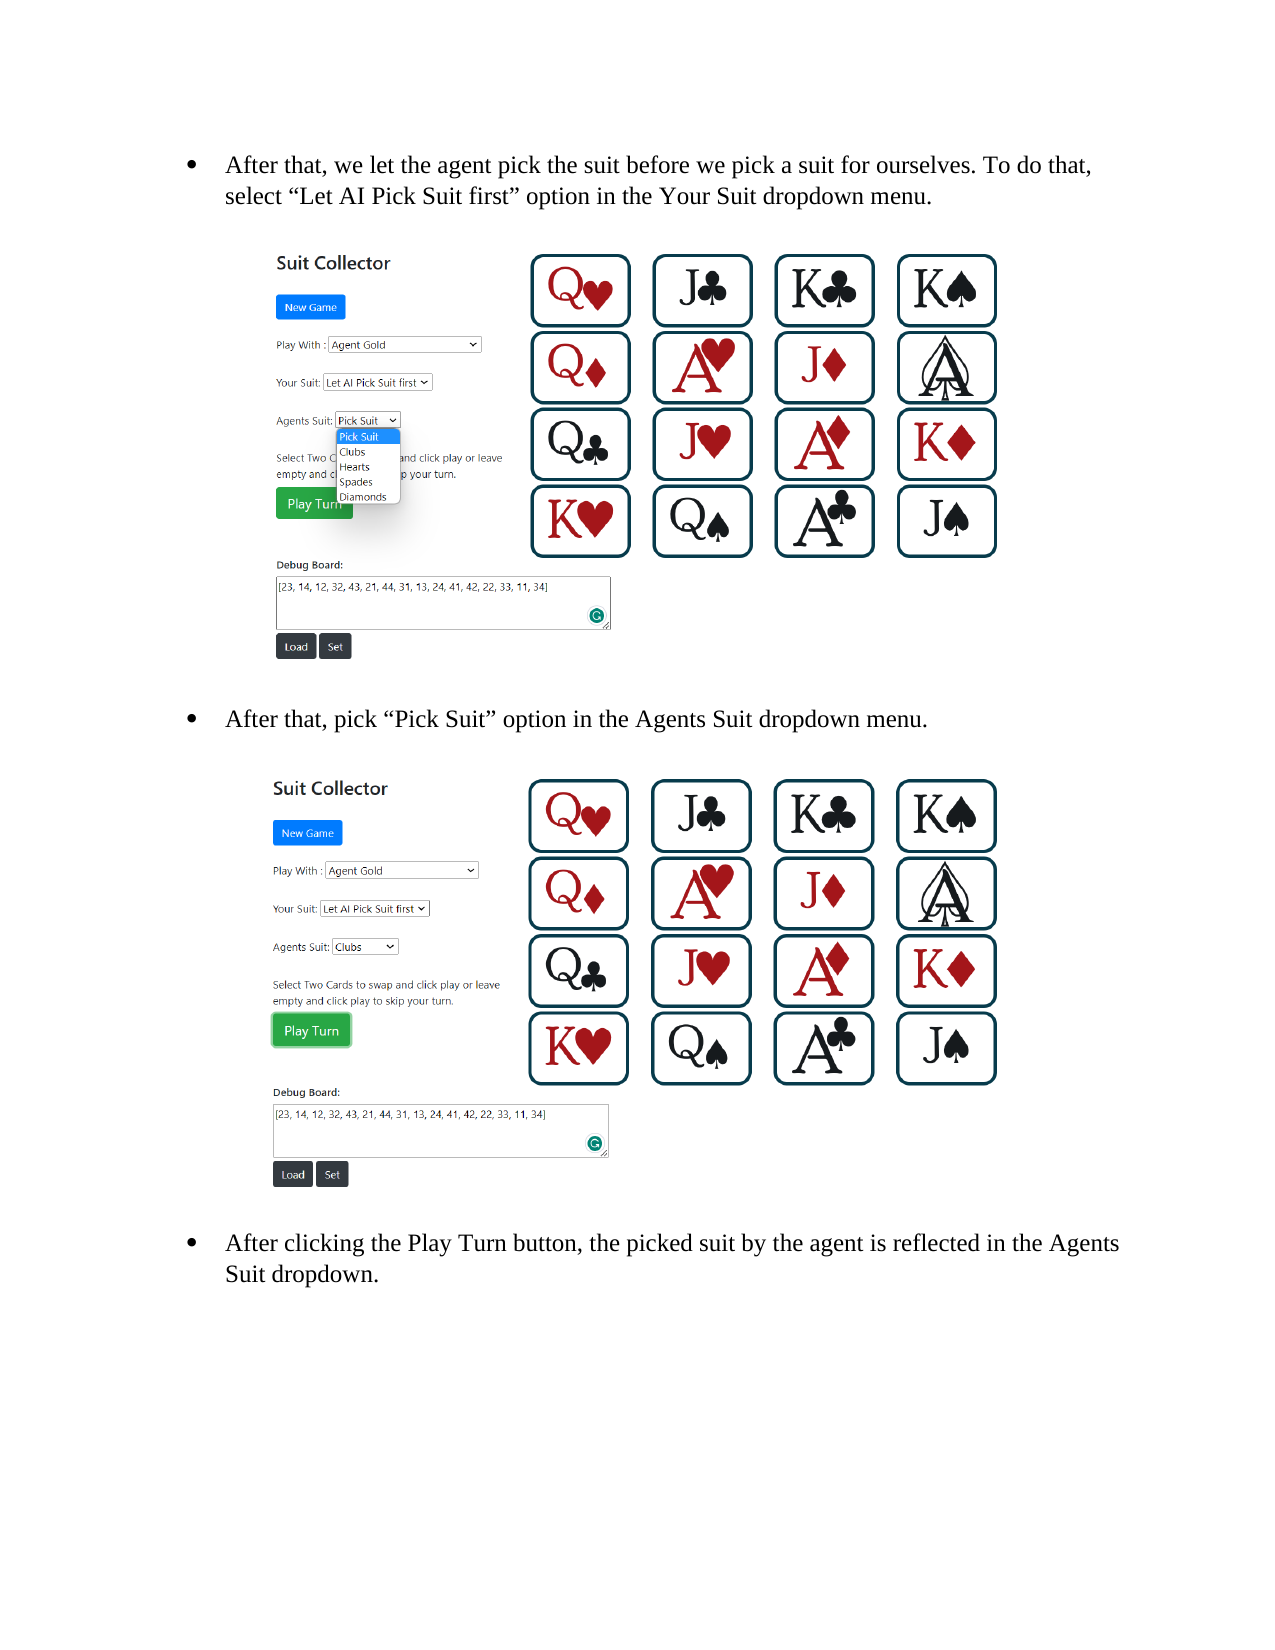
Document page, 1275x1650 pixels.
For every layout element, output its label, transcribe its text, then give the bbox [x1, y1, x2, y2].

list After that, pick “Pick Suit” option in the Agents Suit dropdown menu. [187, 704, 1125, 764]
picture [262, 766, 1013, 1195]
picture [262, 243, 1013, 672]
list After clicking the Play Turn button, the picked suit by the agent is reflected in the Agents Suit dropdown. [187, 1228, 1125, 1288]
list After that, we let the agent pick the suit before we pick a suit for ourselves. To do that, select “Let AI Pick Suit first” option in the Your Suit dropdown menu. [187, 150, 1125, 241]
